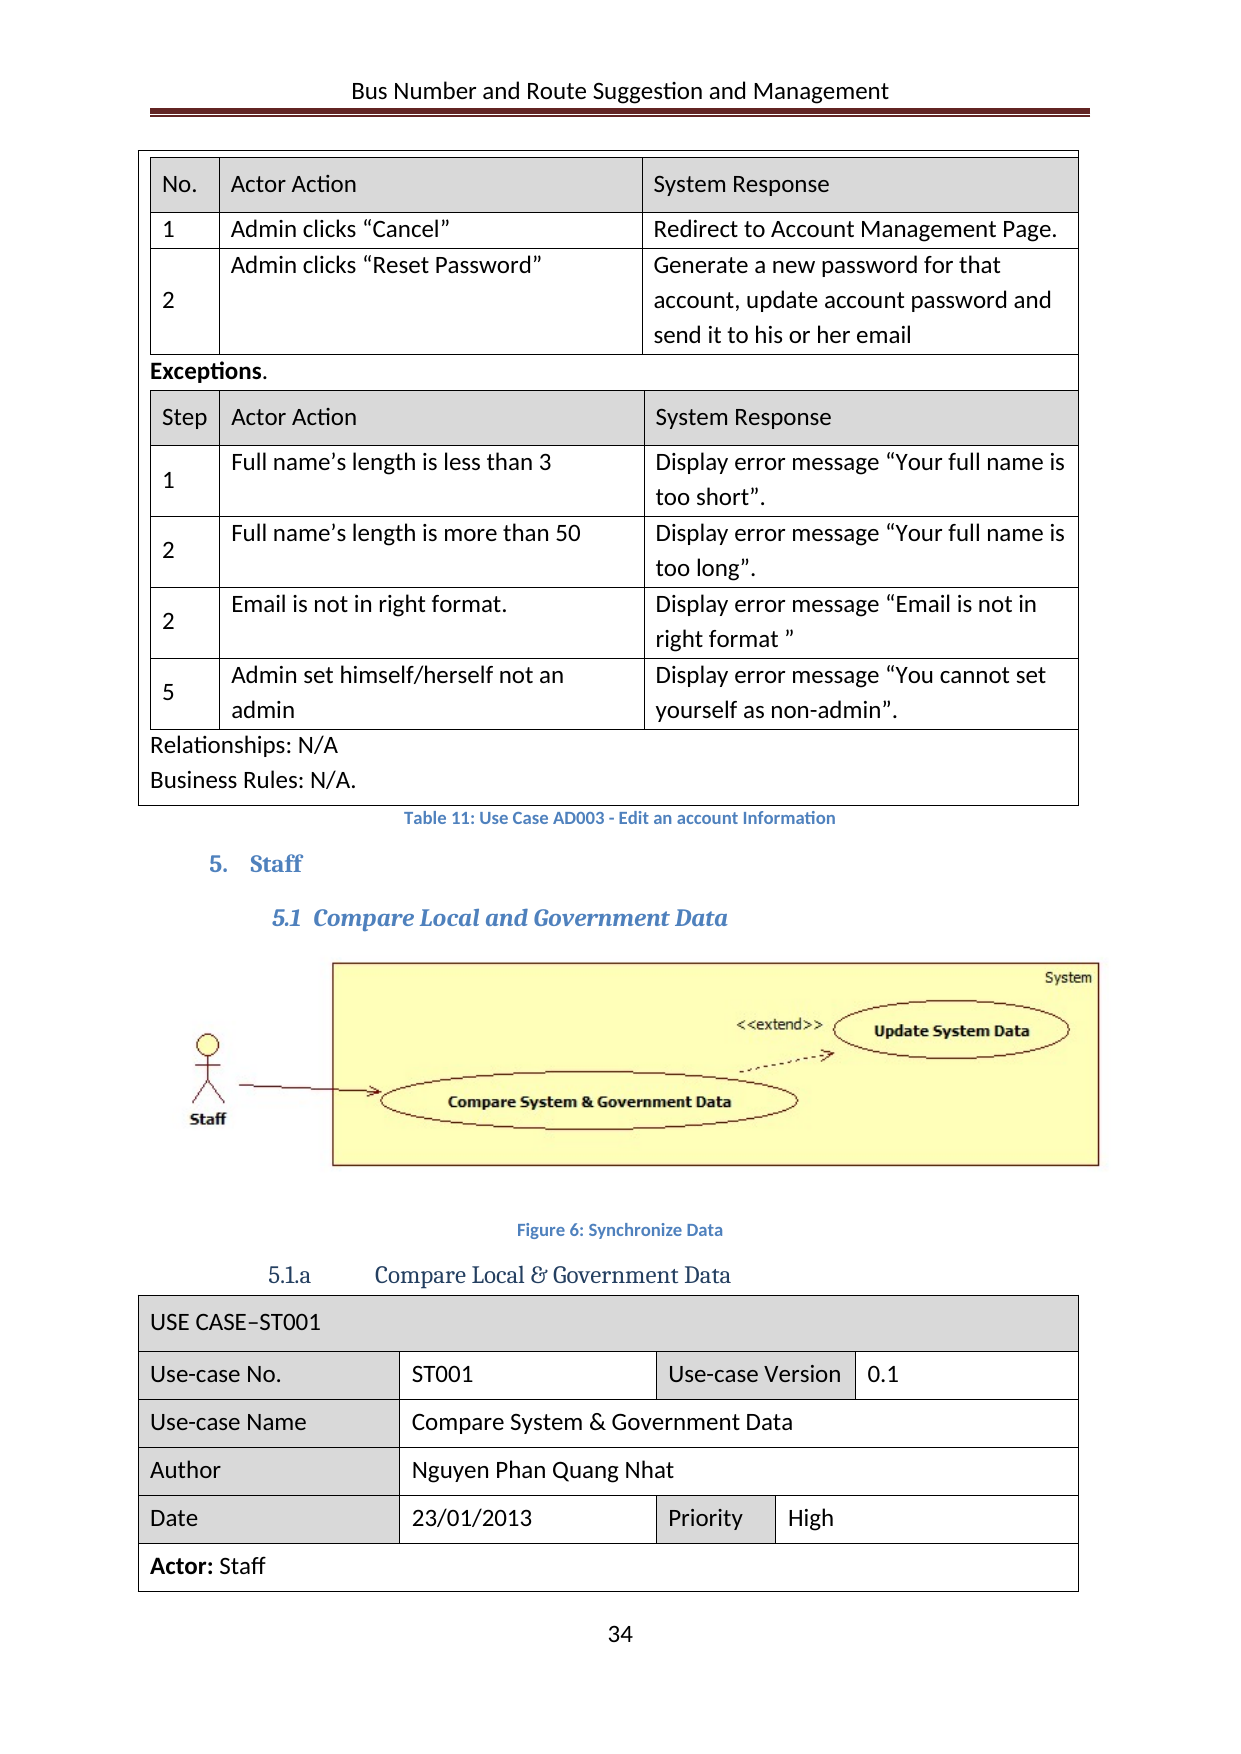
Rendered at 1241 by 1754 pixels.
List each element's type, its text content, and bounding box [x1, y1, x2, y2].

table_cell Author [139, 1448, 399, 1495]
table_cell Nguyen Phan Quang Nhat [400, 1448, 1078, 1495]
text Figure 6: Synchronize Data [150, 1218, 1090, 1241]
table_cell Priority [657, 1496, 775, 1543]
table_cell High [776, 1496, 1078, 1543]
table_cell Use-case No. [139, 1352, 399, 1399]
table_cell 0.1 [856, 1352, 1078, 1399]
picture [150, 937, 1125, 1193]
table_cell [139, 151, 1078, 805]
table_cell 23/01/2013 [400, 1496, 656, 1543]
table_cell Use-case Version [657, 1352, 855, 1399]
text Table 11: Use Case AD003 - Edit an account Information [150, 806, 1090, 829]
table_cell Compare System & Government Data [400, 1400, 1078, 1447]
table_cell ST001 [400, 1352, 656, 1399]
table_cell Date [139, 1496, 399, 1543]
table_header USE CASE–ST001 [139, 1296, 1078, 1351]
subtitle Compare Local and Government Data [272, 904, 1090, 933]
subtitle Compare Local & Government Data [268, 1261, 1090, 1290]
table_cell Use-case Name [139, 1400, 399, 1447]
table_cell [139, 1544, 1078, 1591]
subtitle Staff [209, 850, 1090, 879]
